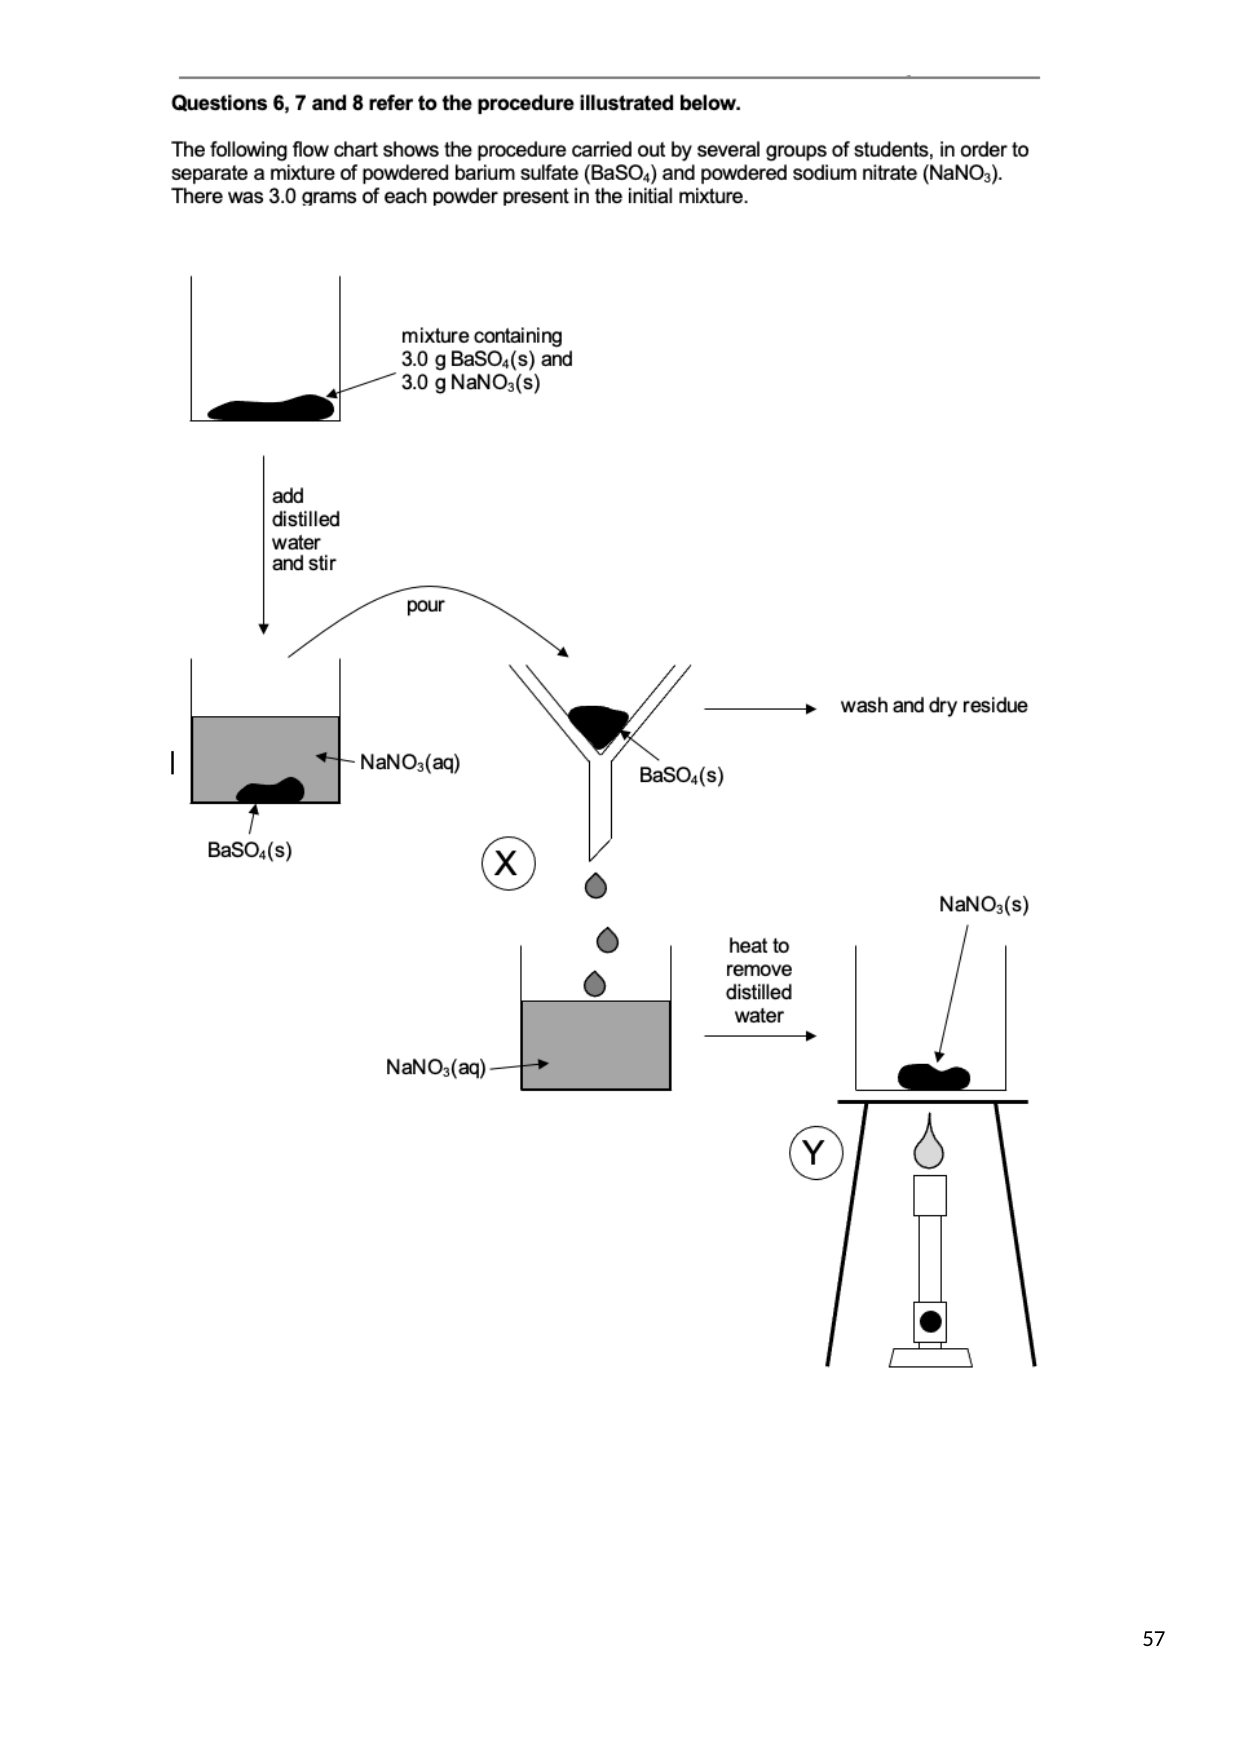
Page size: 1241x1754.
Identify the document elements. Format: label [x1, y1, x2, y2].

picture [131, 75, 1110, 1400]
